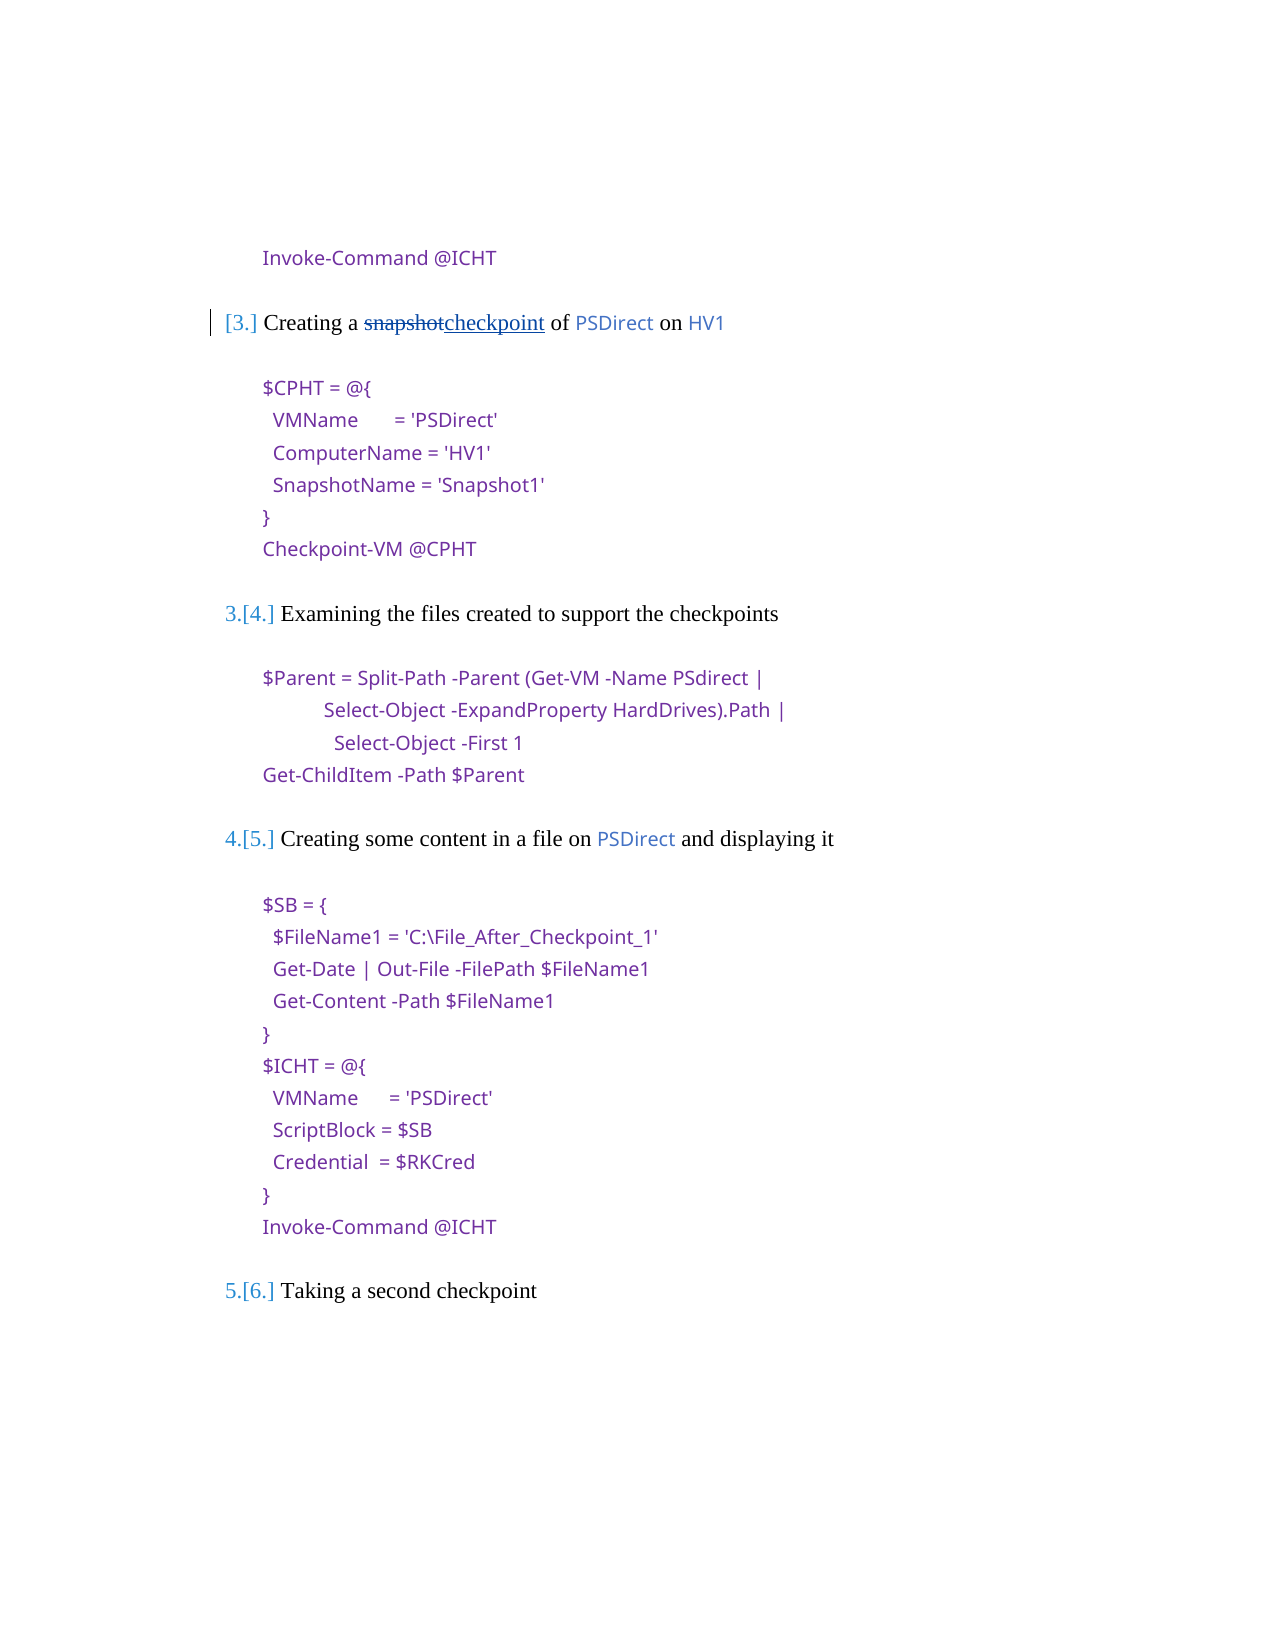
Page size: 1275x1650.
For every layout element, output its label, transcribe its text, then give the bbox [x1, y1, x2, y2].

text ComputerName = 'HV1' [262, 439, 1050, 466]
text $FileName1 = 'C:\File_After_Checkpoint_1' [262, 923, 1050, 950]
text VMName = 'PSDirect' [262, 1084, 1050, 1111]
text $CPHT = @{ [262, 374, 1050, 401]
text SnapshotName = 'Snapshot1' [262, 471, 1050, 498]
text VMName = 'PSDirect' [262, 407, 1050, 434]
text Creating some content in a file on PSDirect and displaying it [225, 826, 1012, 853]
text Checkpoint-VM @CPHT [262, 535, 1050, 562]
text Creating a of PSDirect on HV1 [225, 309, 1012, 336]
text Get-Date | Out-File -FilePath $FileName1 [262, 956, 1050, 982]
text Get-ChildItem -Path $Parent [262, 761, 1050, 788]
text $Parent = Split-Path -Parent (Get-VM -Name PSdirect | [262, 664, 1050, 692]
text } [262, 1020, 1050, 1047]
text Invoke-Command @ICHT [262, 1213, 1050, 1240]
text } [262, 1181, 1050, 1208]
text ScriptBlock = $SB [262, 1116, 1050, 1143]
text Select-Object -First 1 [262, 729, 1050, 756]
text } [262, 503, 1050, 530]
text Select-Object -ExpandProperty HardDrives).Path | [262, 697, 1050, 724]
text Invoke-Command @ICHT [262, 244, 1050, 271]
text Examining the files created to support the checkpoints [225, 600, 1012, 626]
text $SB = { [262, 891, 1050, 918]
text Get-Content -Path $FileName1 [262, 988, 1050, 1015]
text Taking a second checkpoint [225, 1277, 1012, 1304]
text Credential = $RKCred [262, 1149, 1050, 1176]
text $ICHT = @{ [262, 1052, 1050, 1079]
